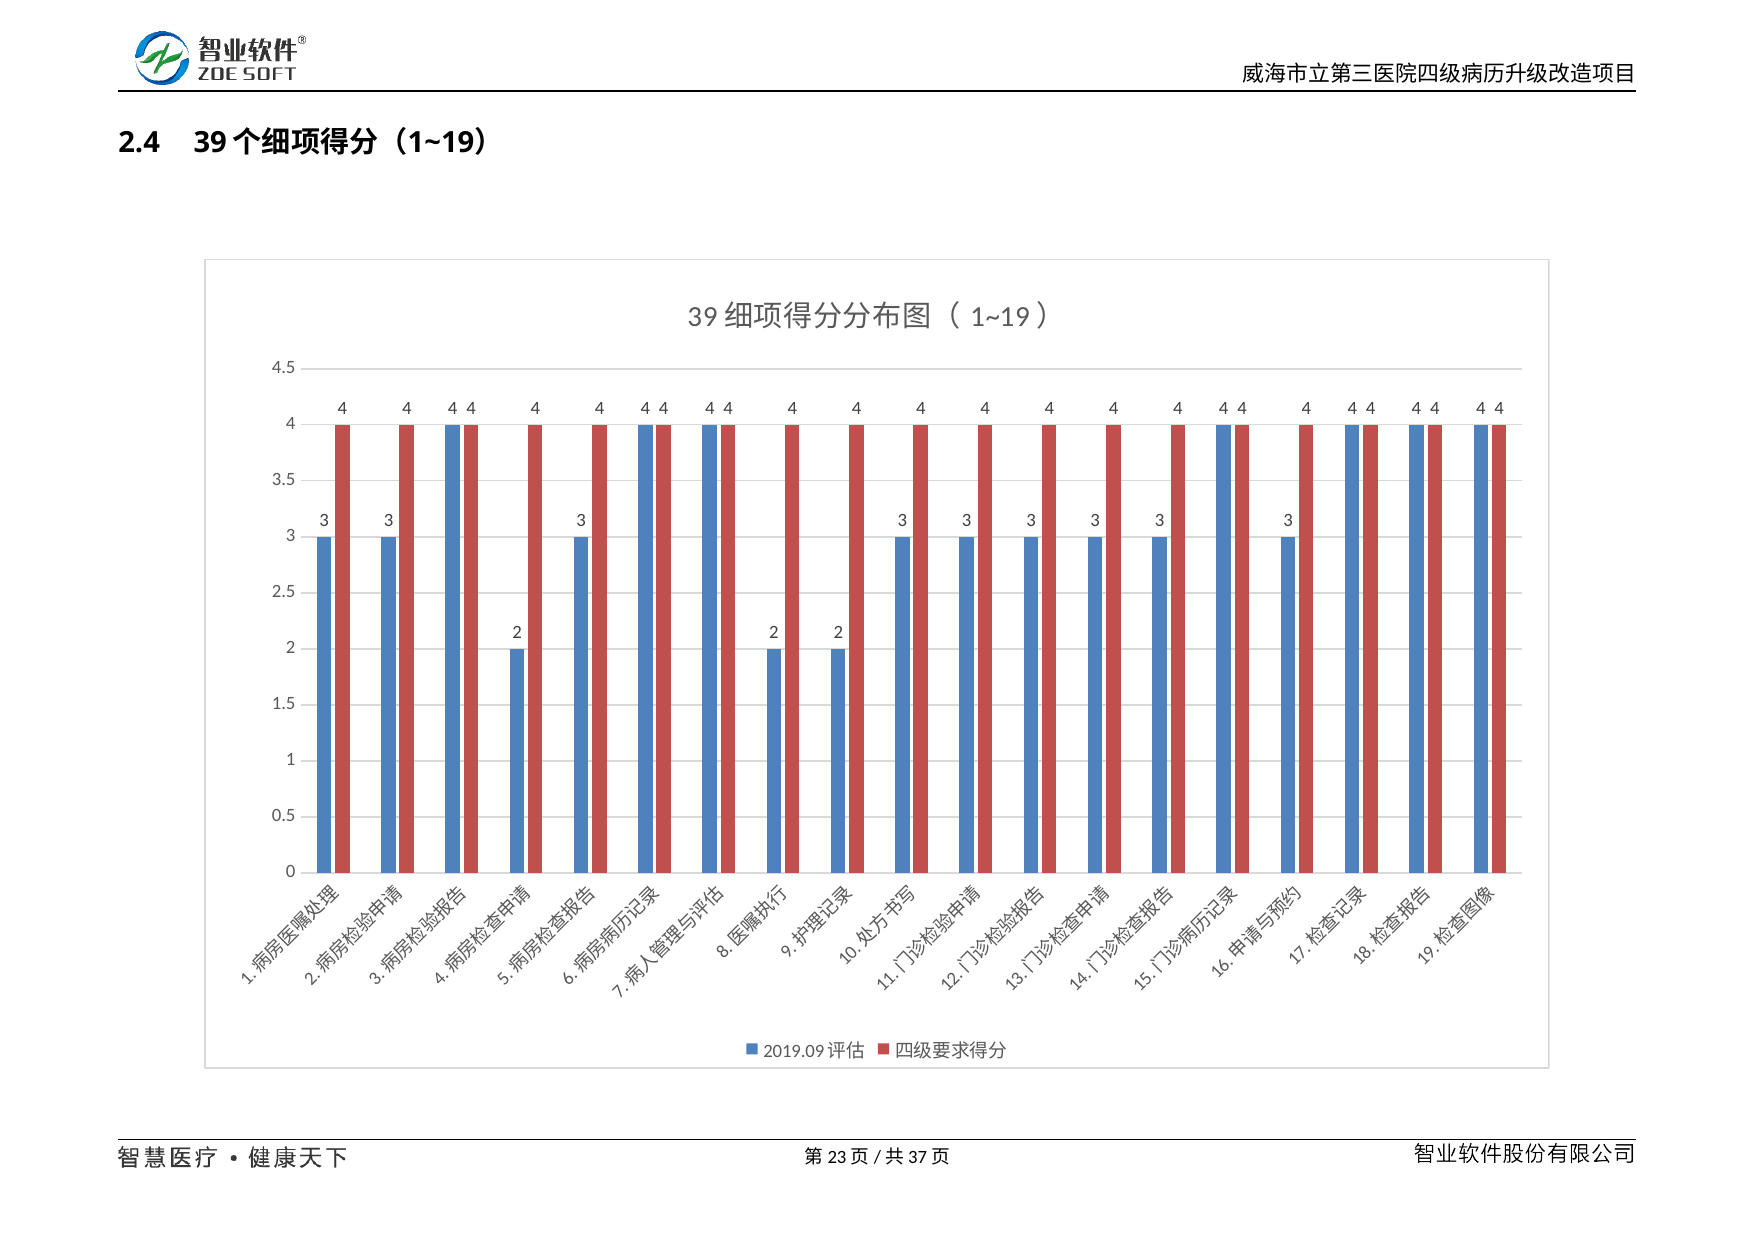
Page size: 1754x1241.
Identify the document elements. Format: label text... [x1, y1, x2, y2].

picture [1403, 1141, 1636, 1165]
picture [135, 31, 307, 85]
picture [118, 1146, 346, 1168]
subtitle 39个细项得分（1~19） [118, 118, 1636, 161]
